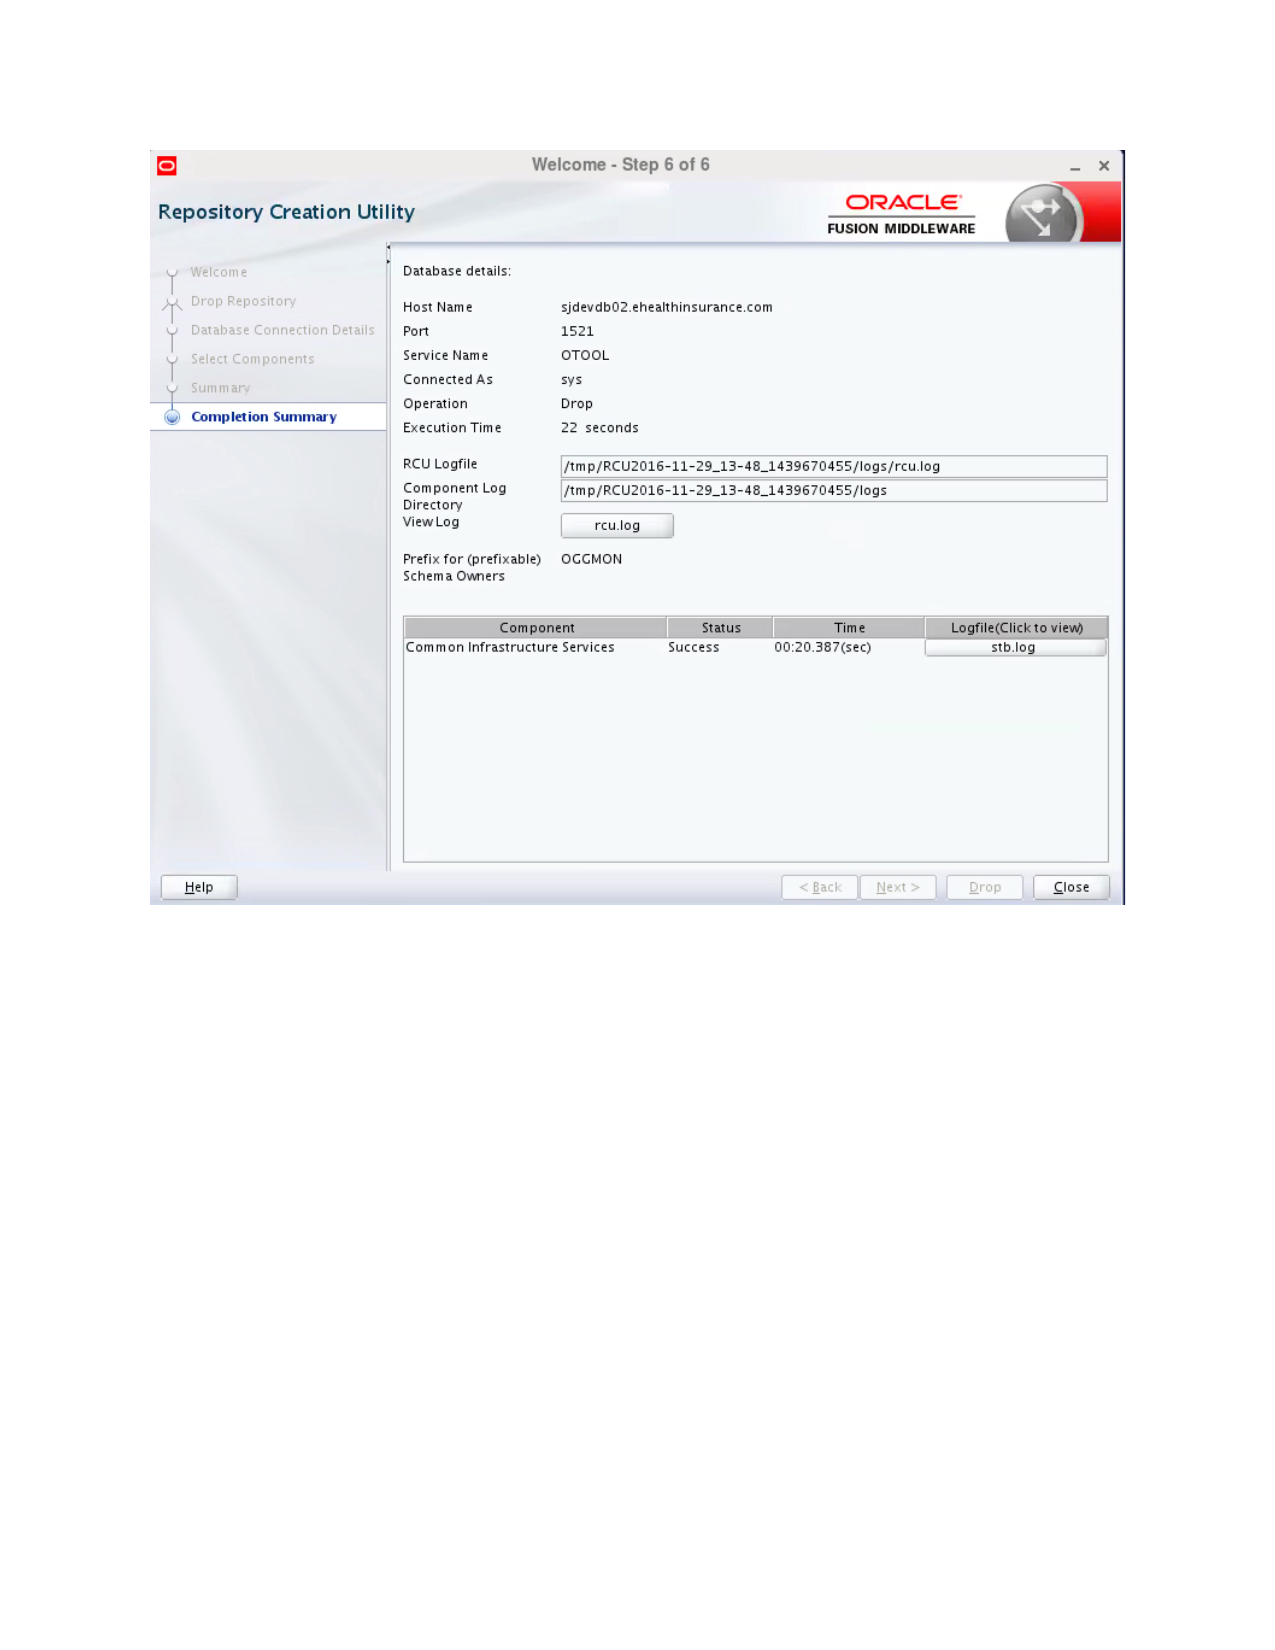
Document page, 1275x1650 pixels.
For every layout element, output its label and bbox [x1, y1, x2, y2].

picture [150, 150, 1125, 905]
